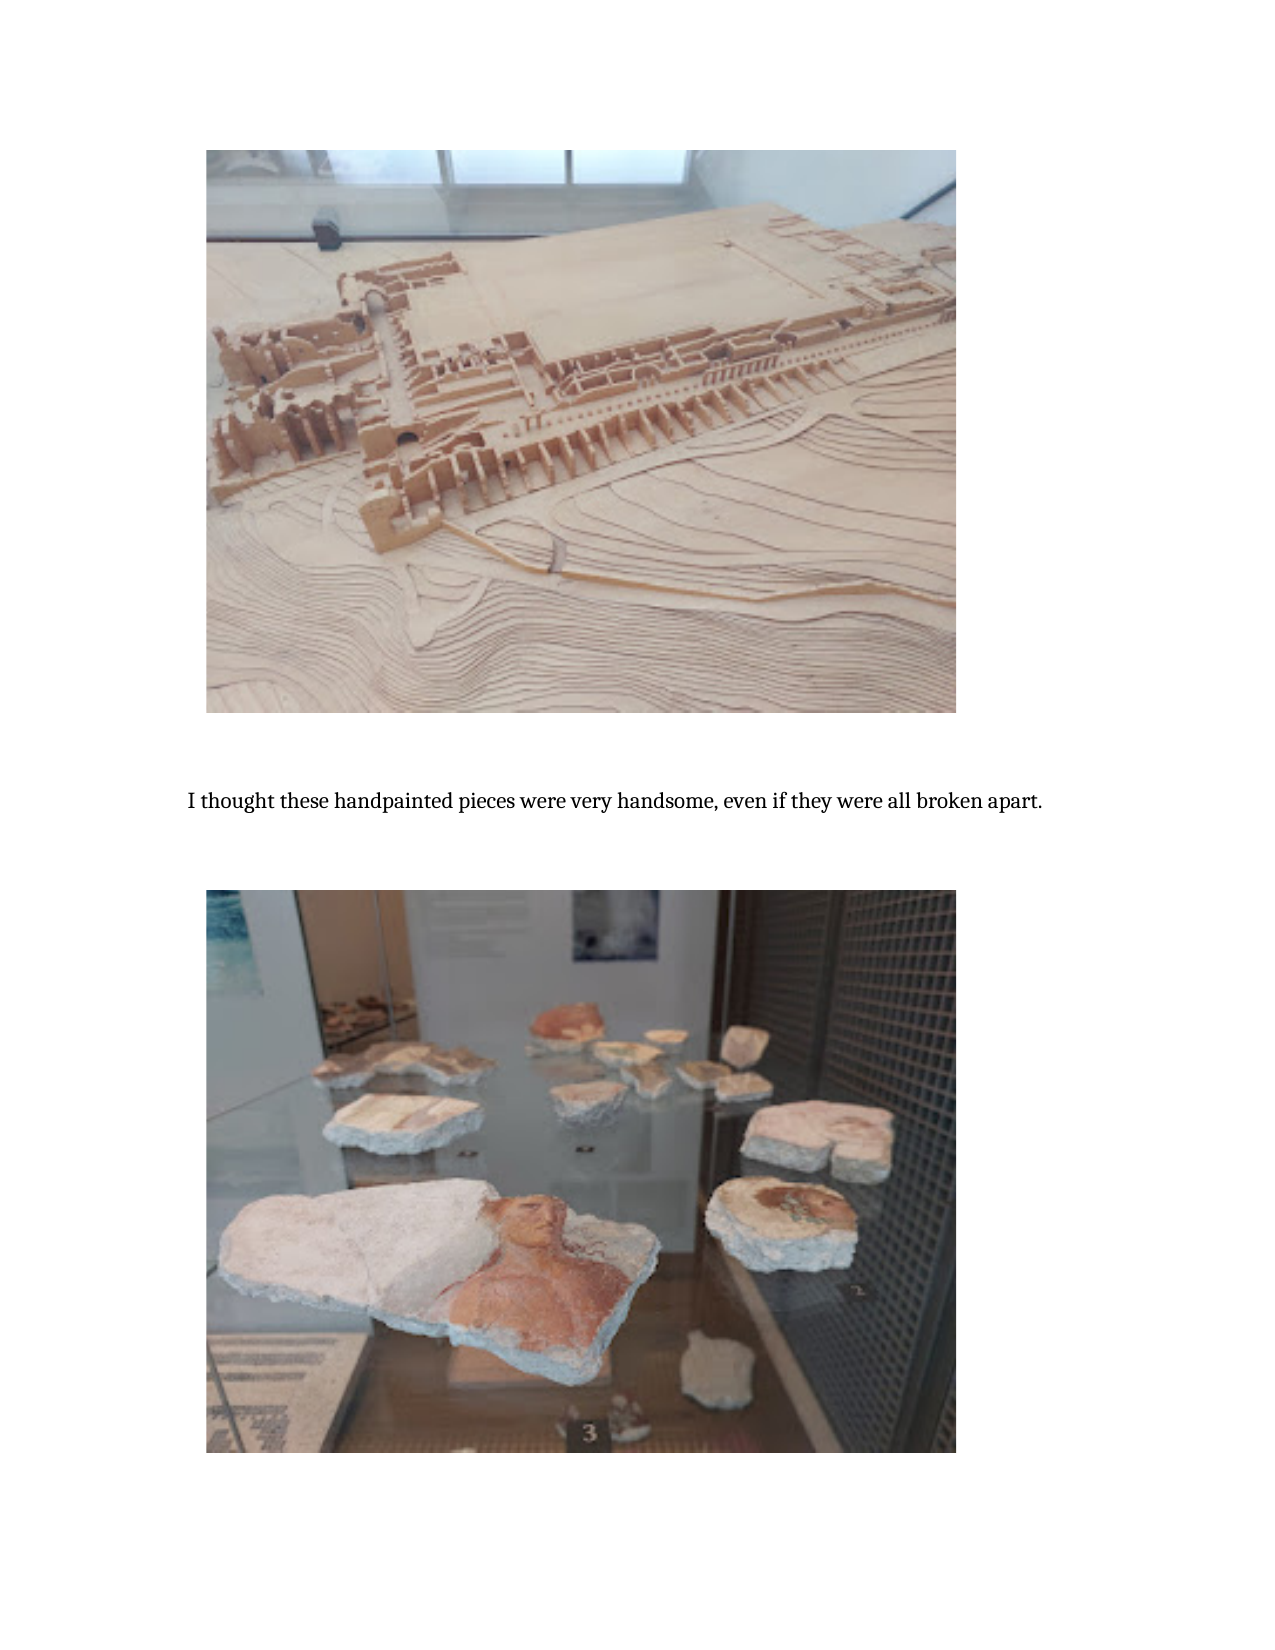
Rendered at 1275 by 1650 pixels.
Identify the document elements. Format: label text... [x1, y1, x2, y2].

text I thought these handpainted pieces were very handsome, even if they were all broken apart. [187, 788, 1087, 814]
picture [206, 150, 957, 713]
picture [206, 890, 957, 1453]
